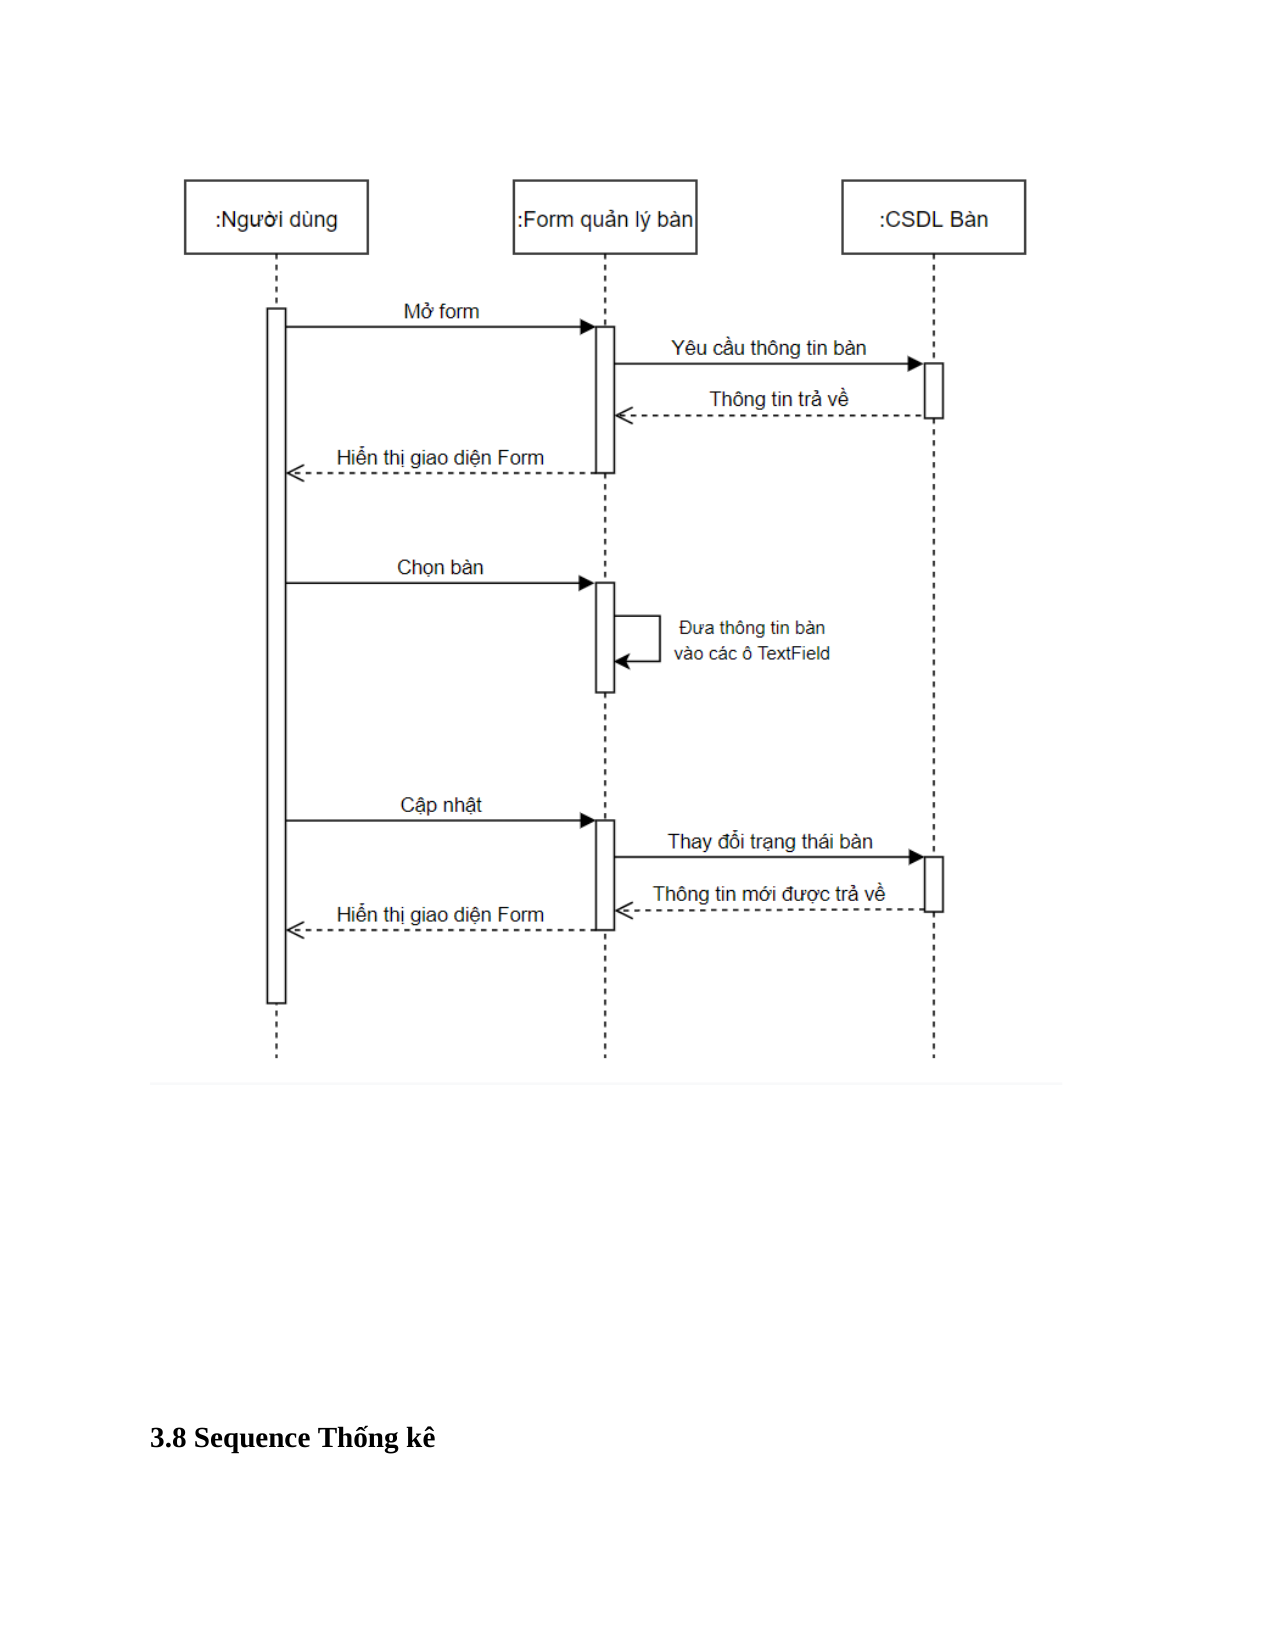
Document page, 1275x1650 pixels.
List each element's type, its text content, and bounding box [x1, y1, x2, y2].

text 3.8 Sequence Thống kê [150, 1420, 1125, 1454]
picture [150, 150, 1063, 1085]
